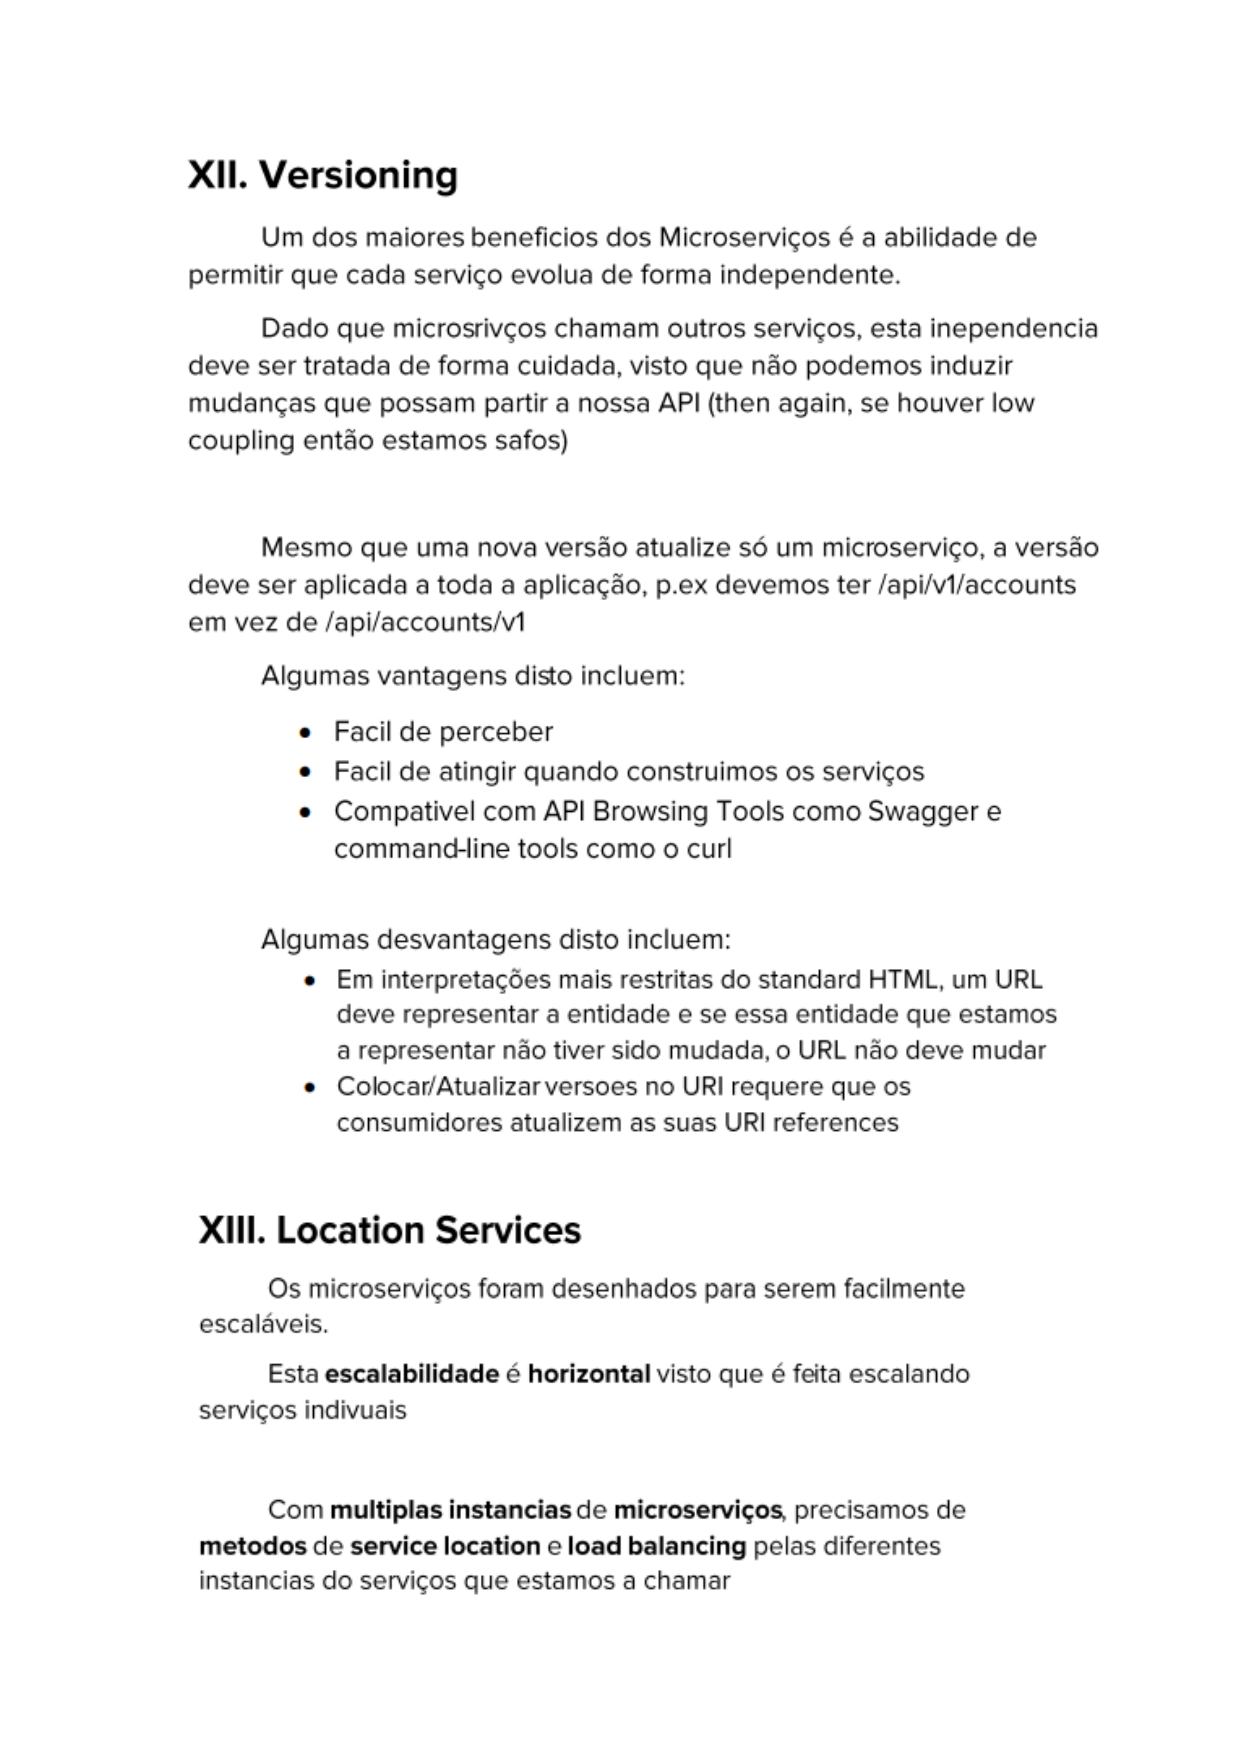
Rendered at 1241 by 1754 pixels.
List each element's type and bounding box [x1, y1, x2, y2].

picture [177, 147, 1105, 962]
picture [177, 963, 1060, 1600]
